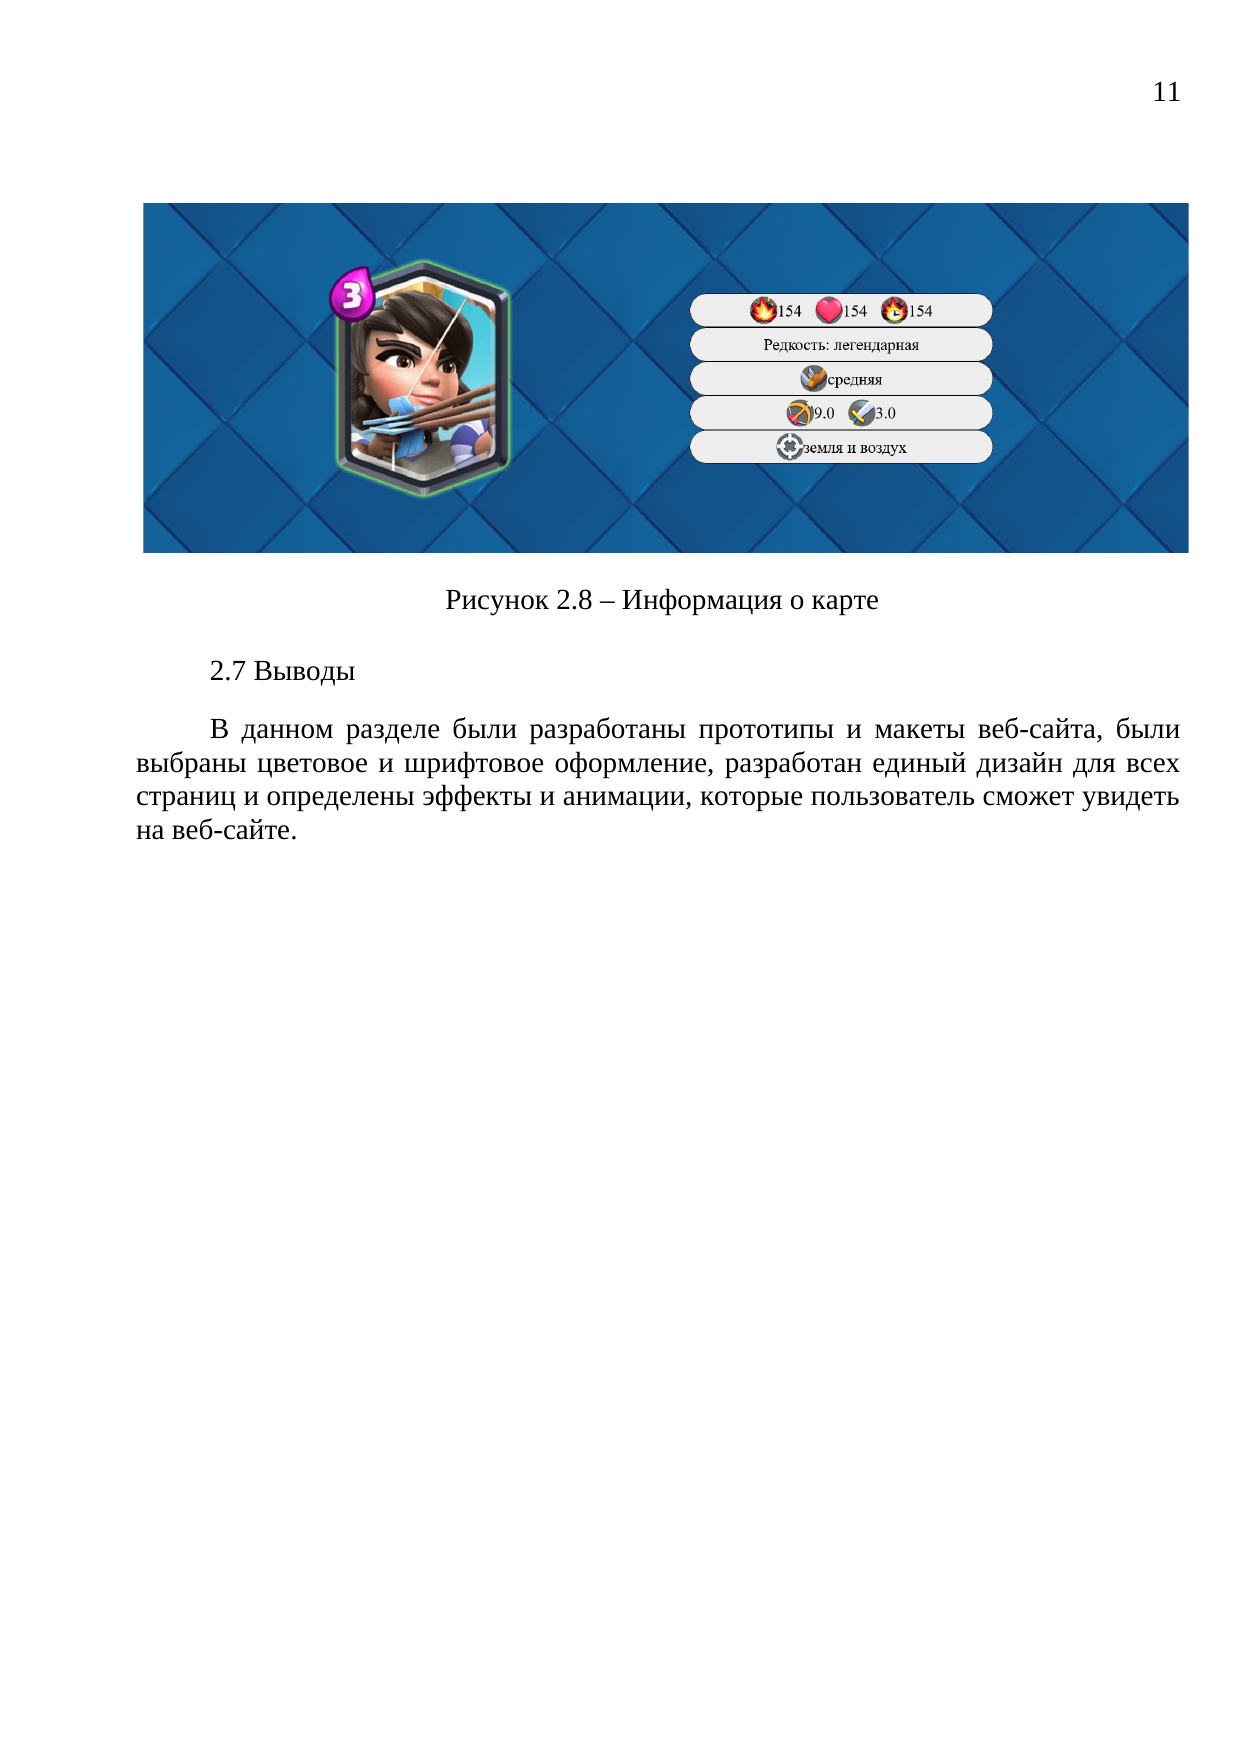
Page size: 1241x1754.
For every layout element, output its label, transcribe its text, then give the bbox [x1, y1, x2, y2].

text 2.7 Выводы [136, 653, 1181, 686]
text В данном разделе были разработаны прототипы и макеты веб-сайта, были выбраны цветовое и шрифтовое оформление, разработан единый дизайн для всех страниц и определены эффекты и анимации, которые пользователь сможет увидеть на веб-сайте. [136, 711, 1181, 846]
picture [143, 203, 1189, 553]
text Рисунок 2.8 – Информация о карте [136, 582, 1181, 615]
